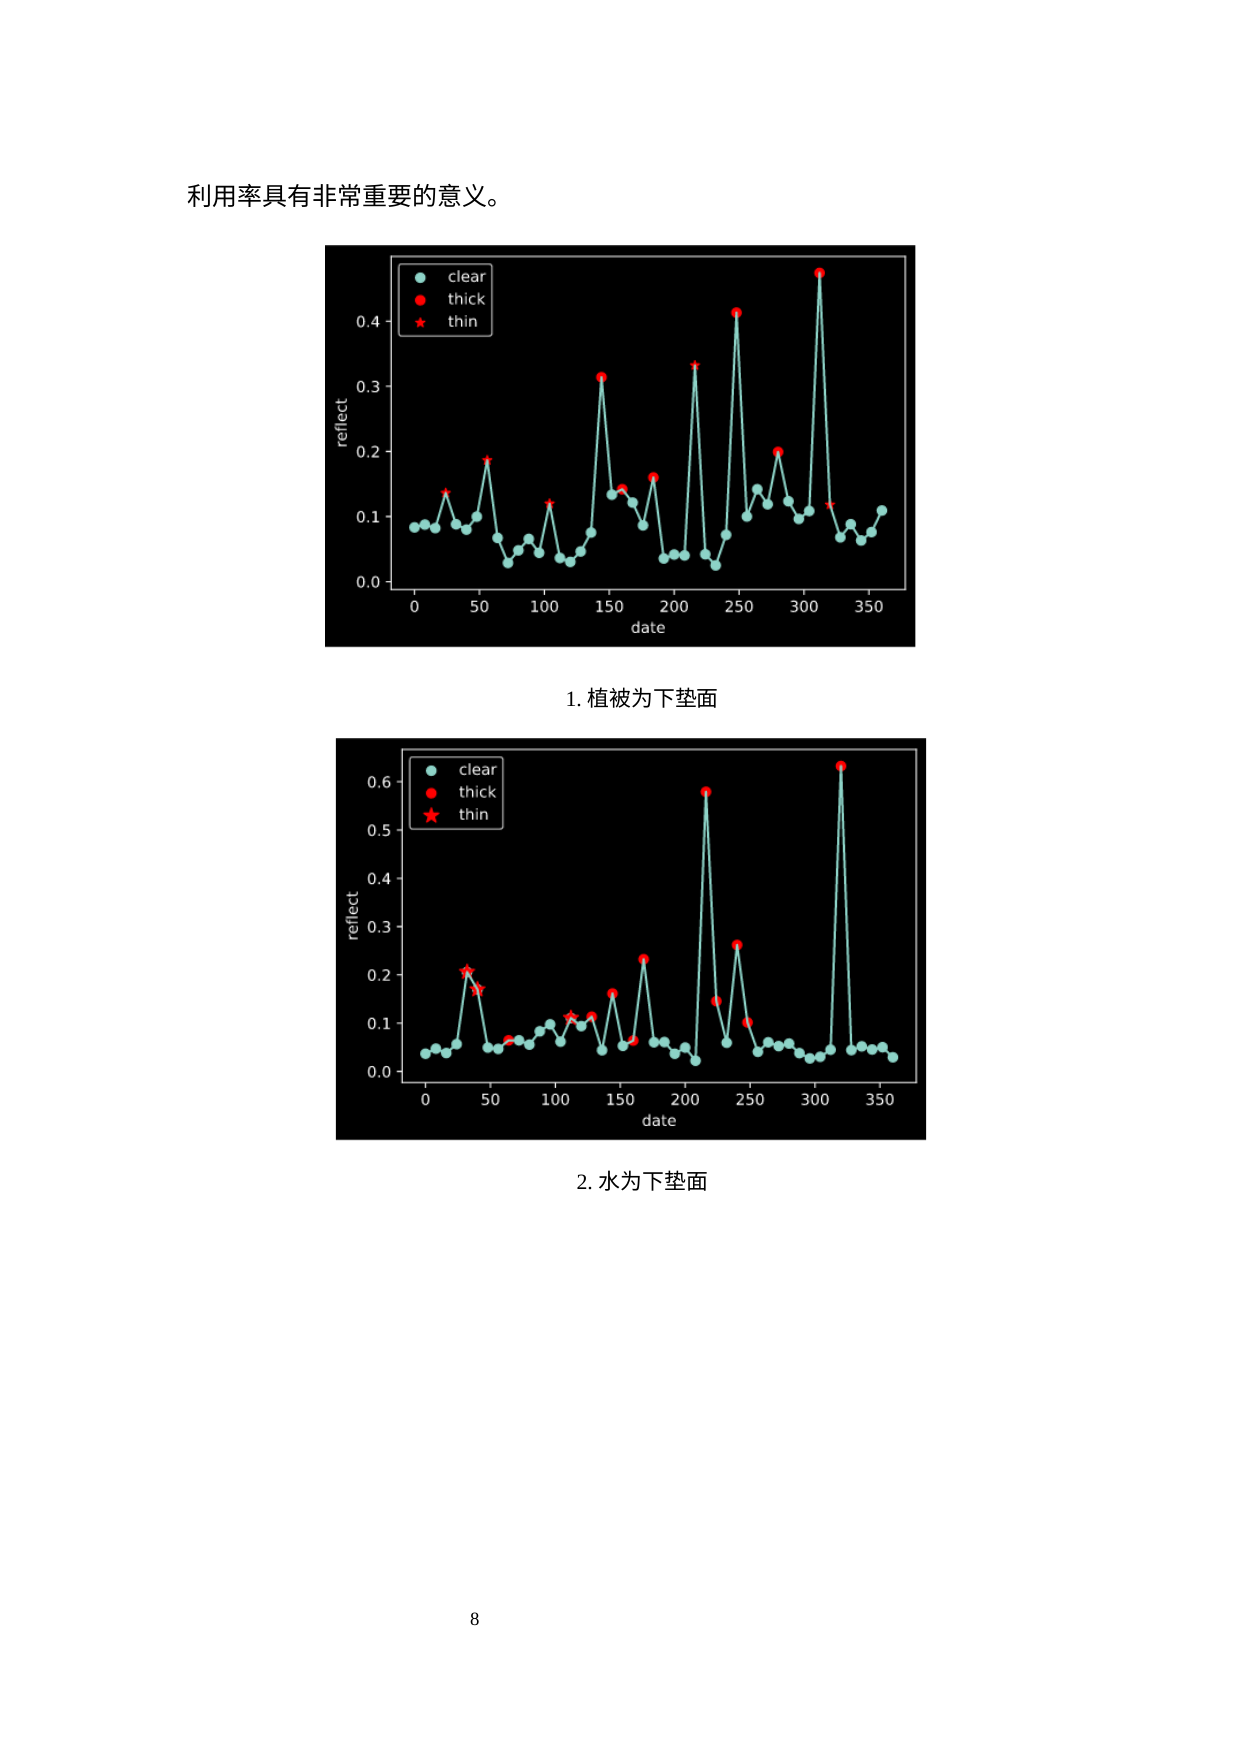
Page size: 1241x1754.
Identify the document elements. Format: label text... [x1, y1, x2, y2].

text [187, 162, 1053, 227]
list 水为下垫面 [187, 1164, 1053, 1196]
picture [325, 245, 916, 648]
picture [335, 738, 927, 1141]
list 植被为下垫面 [187, 680, 1053, 713]
